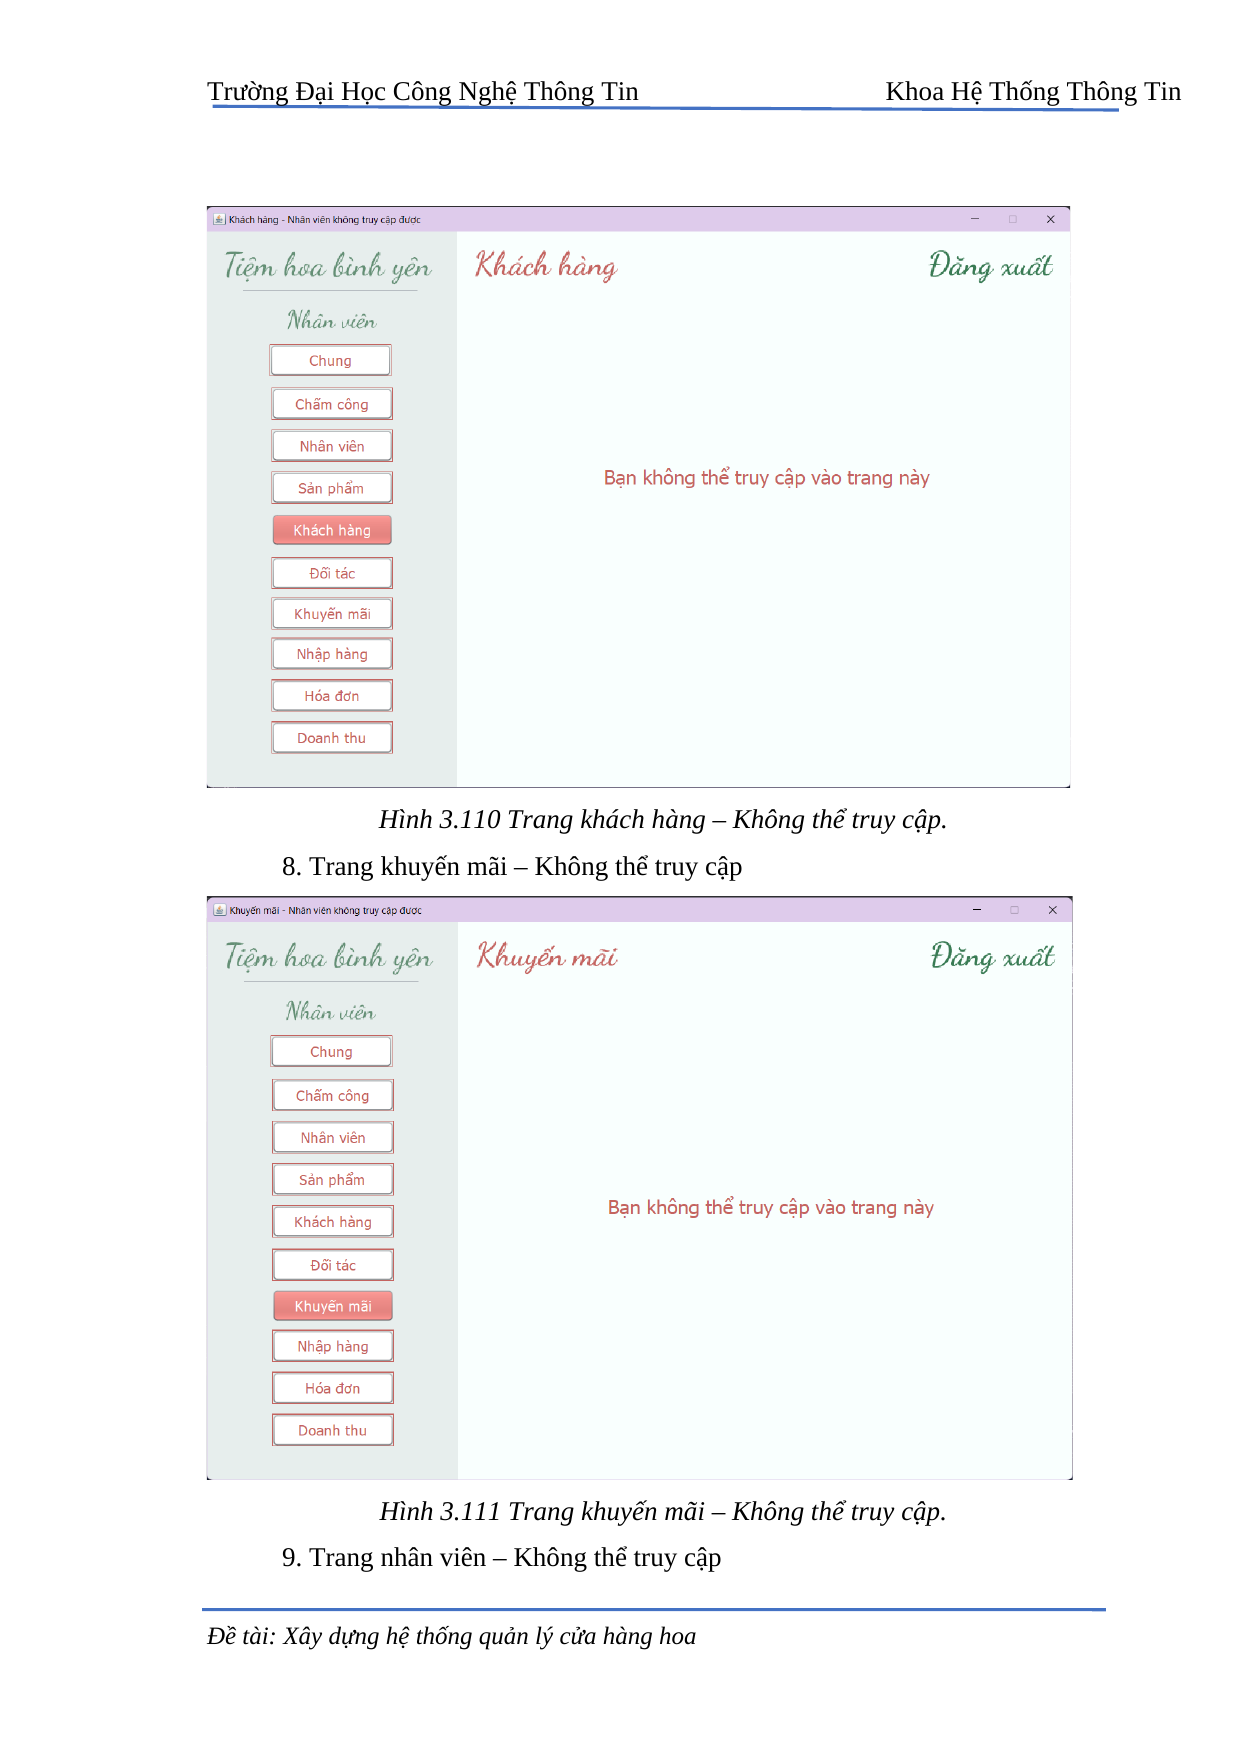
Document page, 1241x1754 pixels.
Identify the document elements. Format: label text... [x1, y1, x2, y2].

text Hình 3.111 Trang khuyến mãi – Không thể truy cập. [207, 1495, 1122, 1526]
text Hình 3.110 Trang khách hàng – Không thể truy cập. [207, 803, 1122, 835]
picture [206, 206, 1071, 788]
text 9. Trang nhân viên – Không thể truy cập [207, 1542, 1122, 1573]
text 8. Trang khuyến mãi – Không thể truy cập [207, 850, 1122, 881]
picture [206, 896, 1073, 1480]
